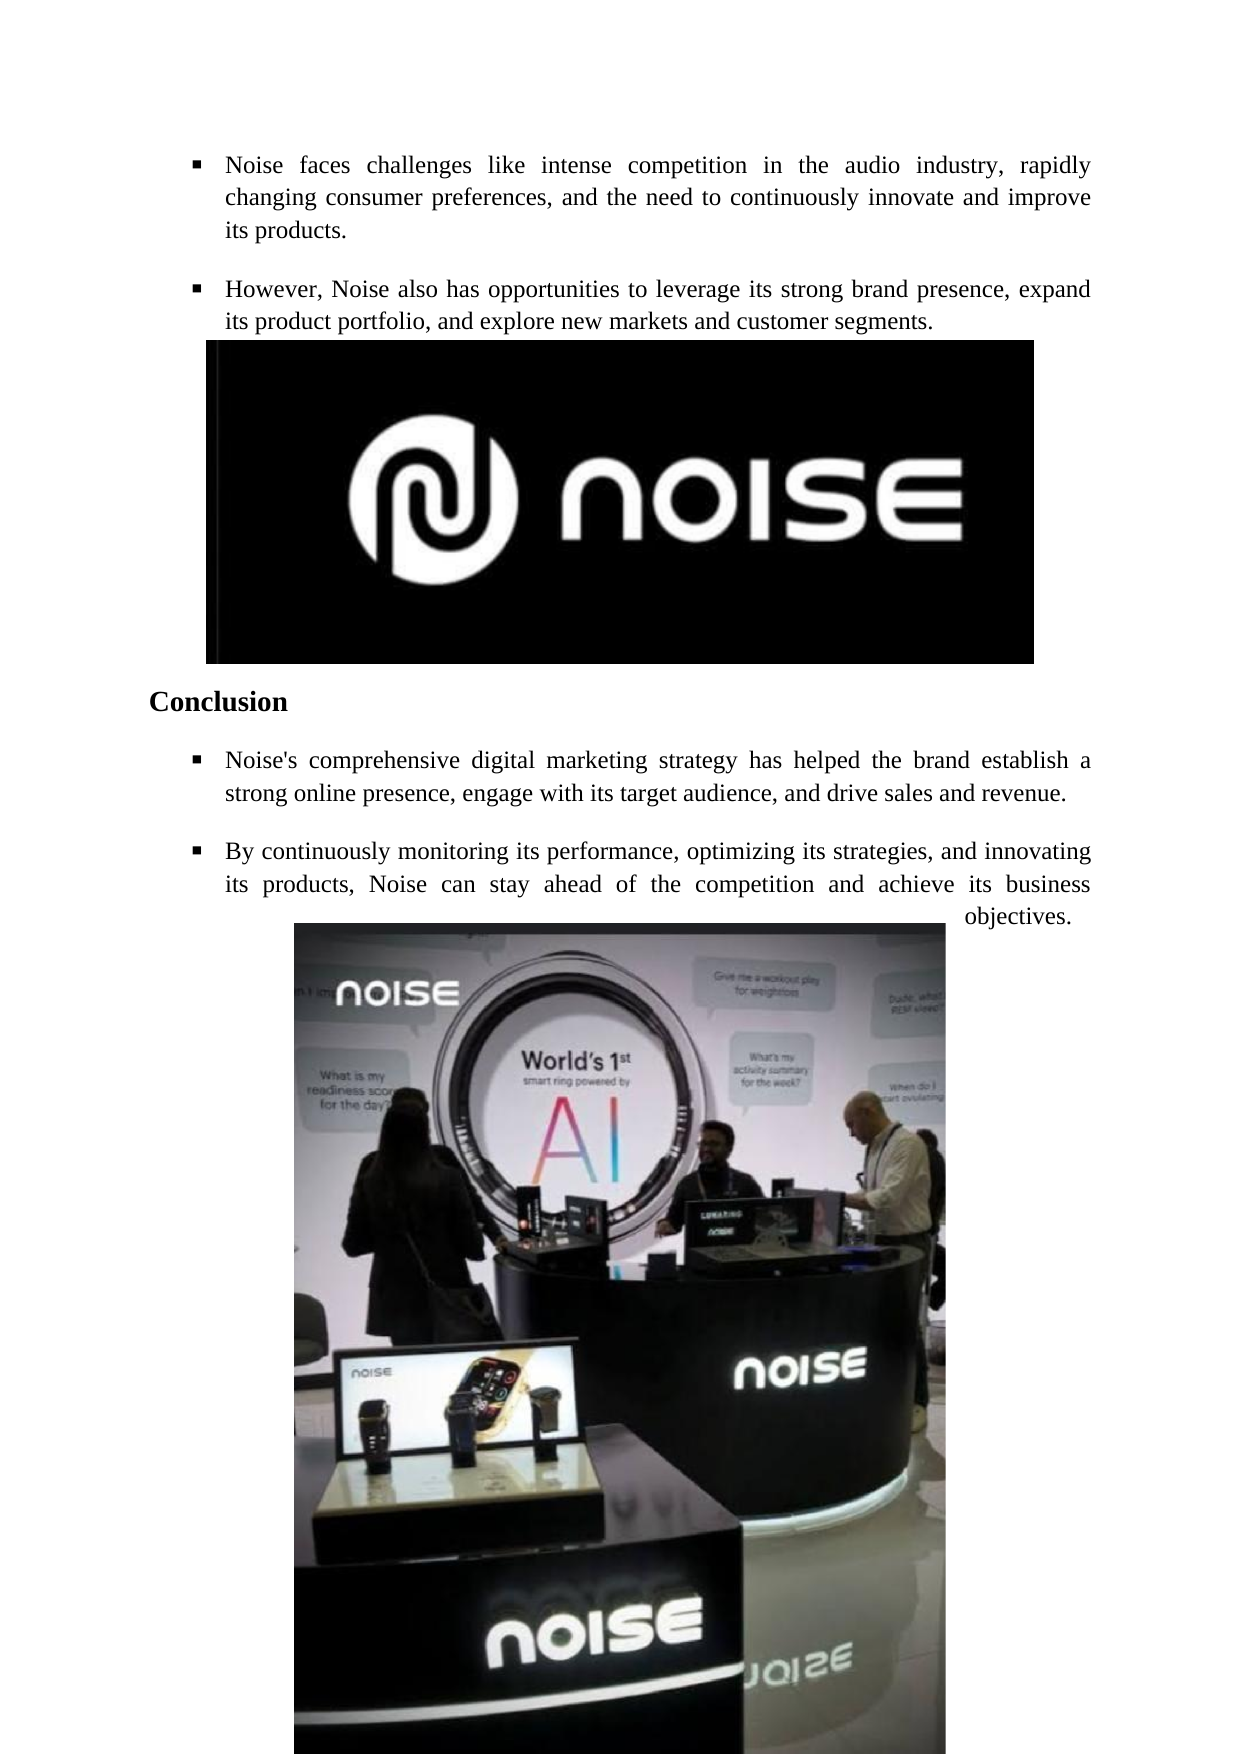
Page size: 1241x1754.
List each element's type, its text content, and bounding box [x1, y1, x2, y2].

list Noise faces challenges like intense competition in the audio industry, rapidly changing consumer preferences, and the need to continuously innovate and improve its products. [187, 150, 1092, 243]
list By continuously monitoring its performance, optimizing its strategies, and innovating its products, Noise can stay ahead of the competition and achieve its business objectives. [187, 836, 1092, 930]
list However, Noise also has opportunities to leverage its strong brand presence, expand its product portfolio, and explore new markets and customer segments. [187, 274, 1092, 335]
picture [206, 340, 1034, 664]
list Noise's comprehensive digital marketing strategy has helped the brand establish a strong online presence, engage with its target audience, and drive sales and revenue. [187, 745, 1092, 806]
picture [293, 922, 946, 1754]
